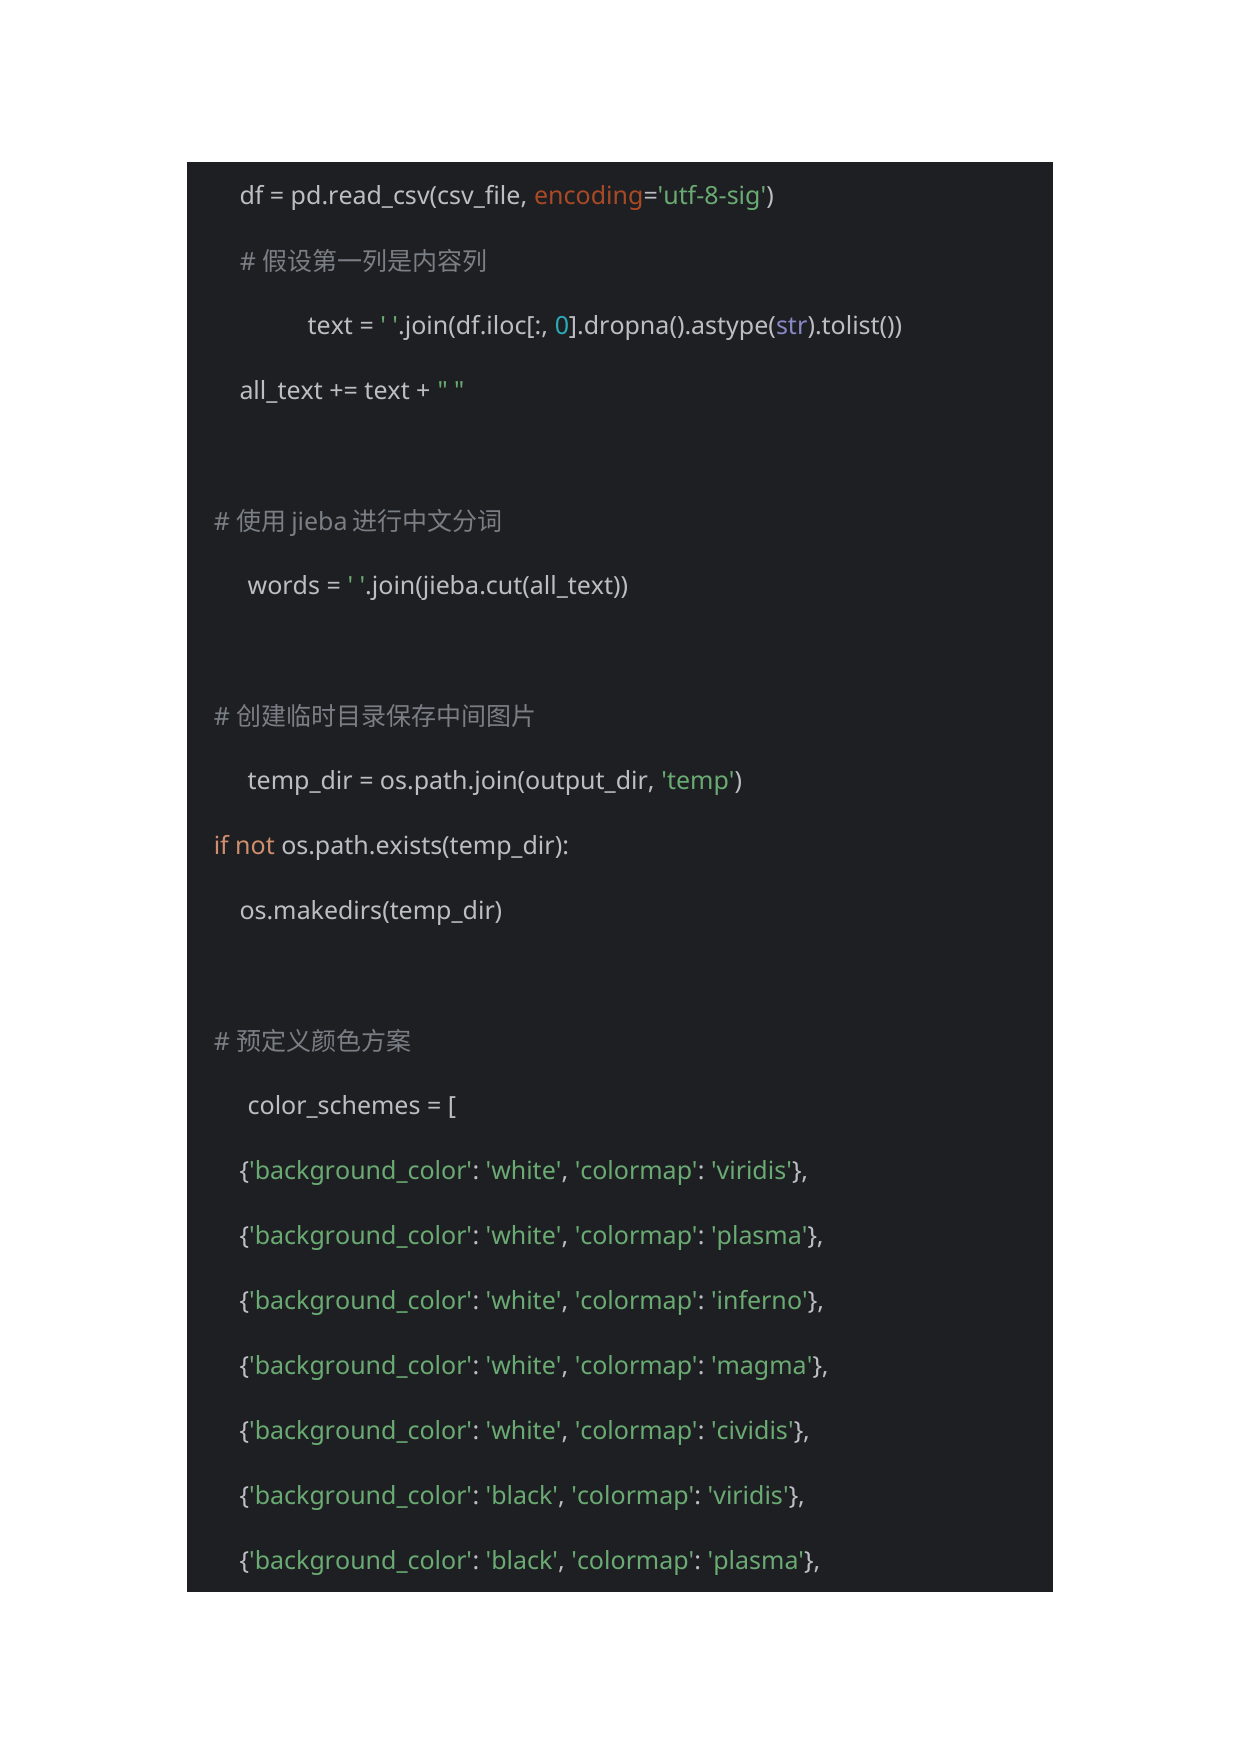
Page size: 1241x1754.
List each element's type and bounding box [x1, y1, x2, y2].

text [187, 162, 1053, 1592]
